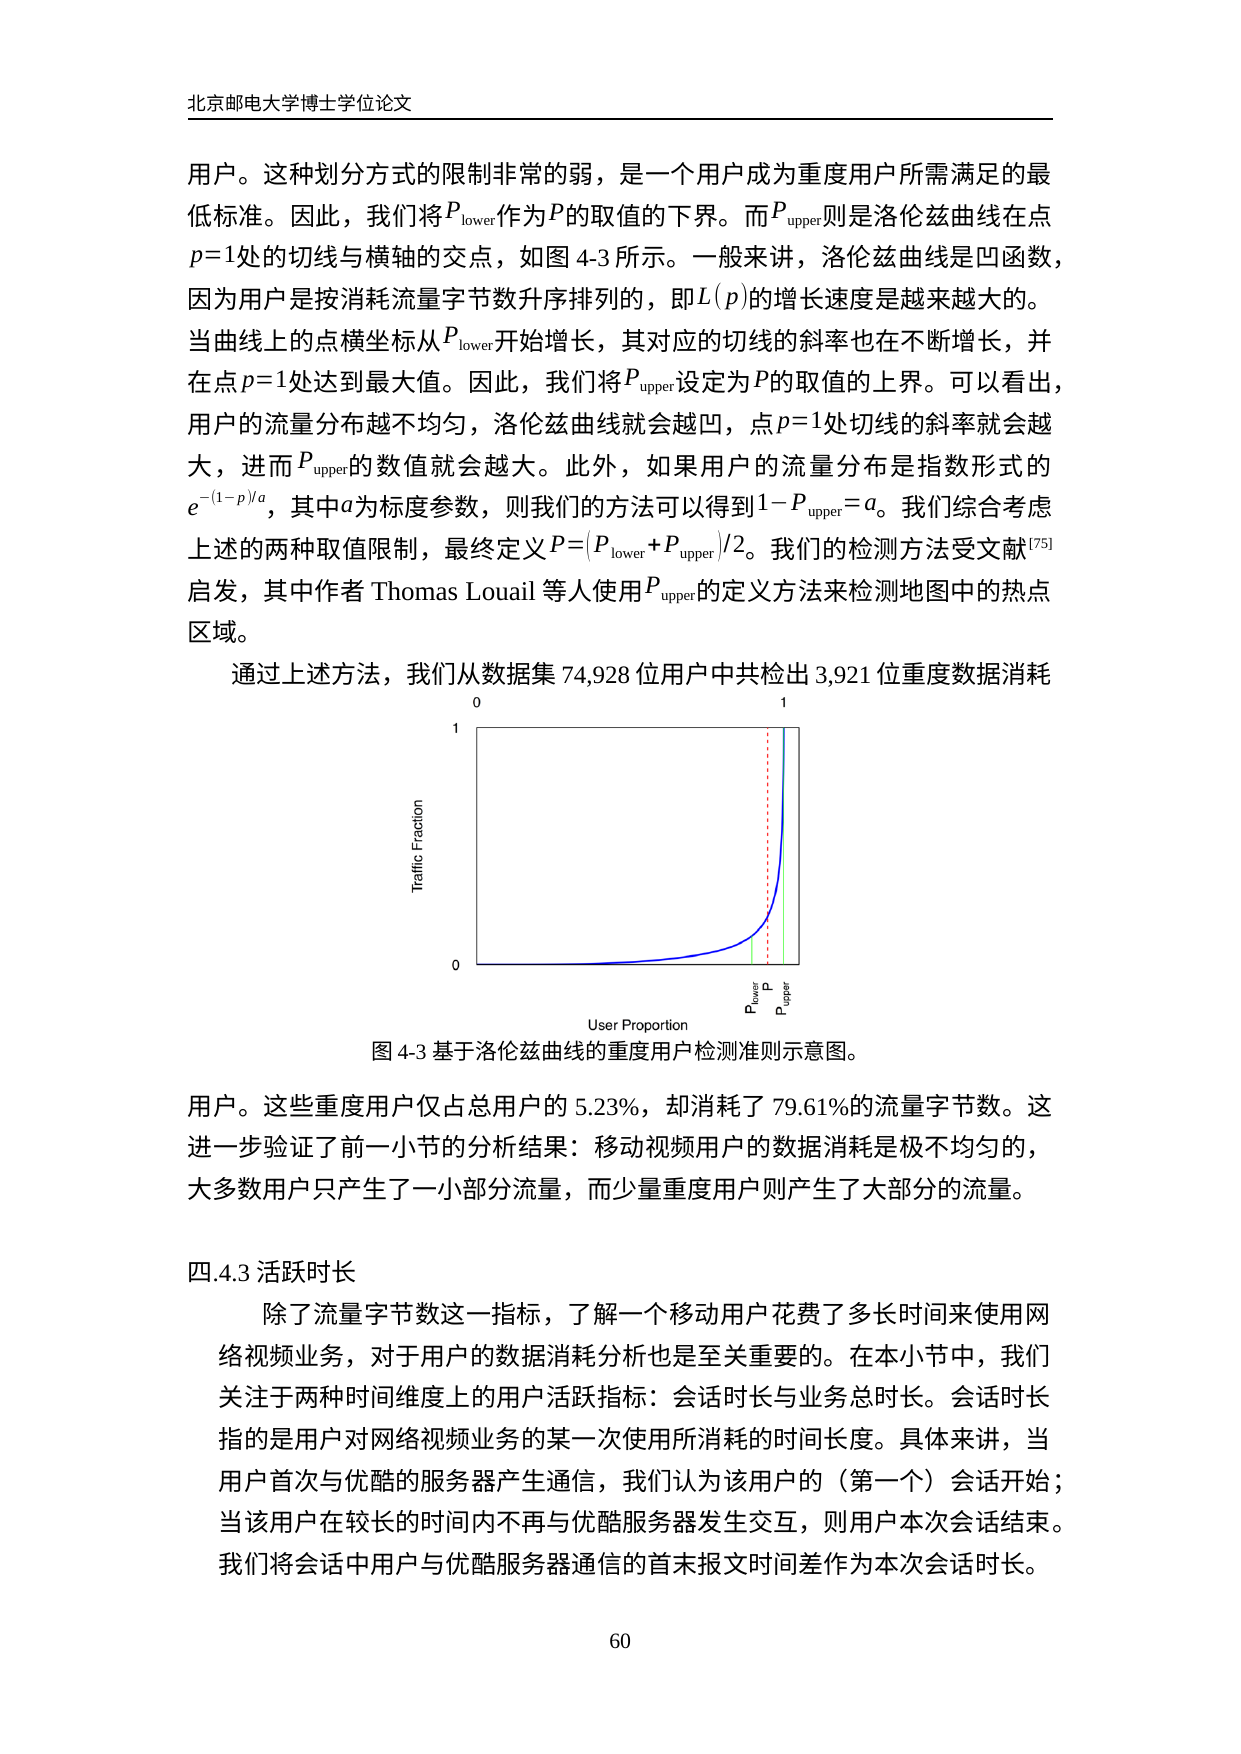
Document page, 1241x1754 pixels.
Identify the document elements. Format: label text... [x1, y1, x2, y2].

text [187, 150, 1053, 650]
text 图4-3 基于洛伦兹曲线的重度用户检测准则示意图。 [187, 1034, 1053, 1066]
text 活跃时长 [187, 1248, 1053, 1290]
picture [406, 691, 835, 1035]
text 用户。这些重度用户仅占总用户的5.23%，却消耗了79.61%的流量字节数。这进一步验证了前一小节的分析结果：移动视频用户的数据消耗是极不均匀的，大多数用户只产生了一小部分流量，而少量重度用户则产生了大部分的流量。 [187, 1082, 1053, 1207]
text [219, 1290, 1053, 1582]
text 通过上述方法，我们从数据集74,928位用户中共检出3,921位重度数据消耗 [187, 650, 1053, 692]
